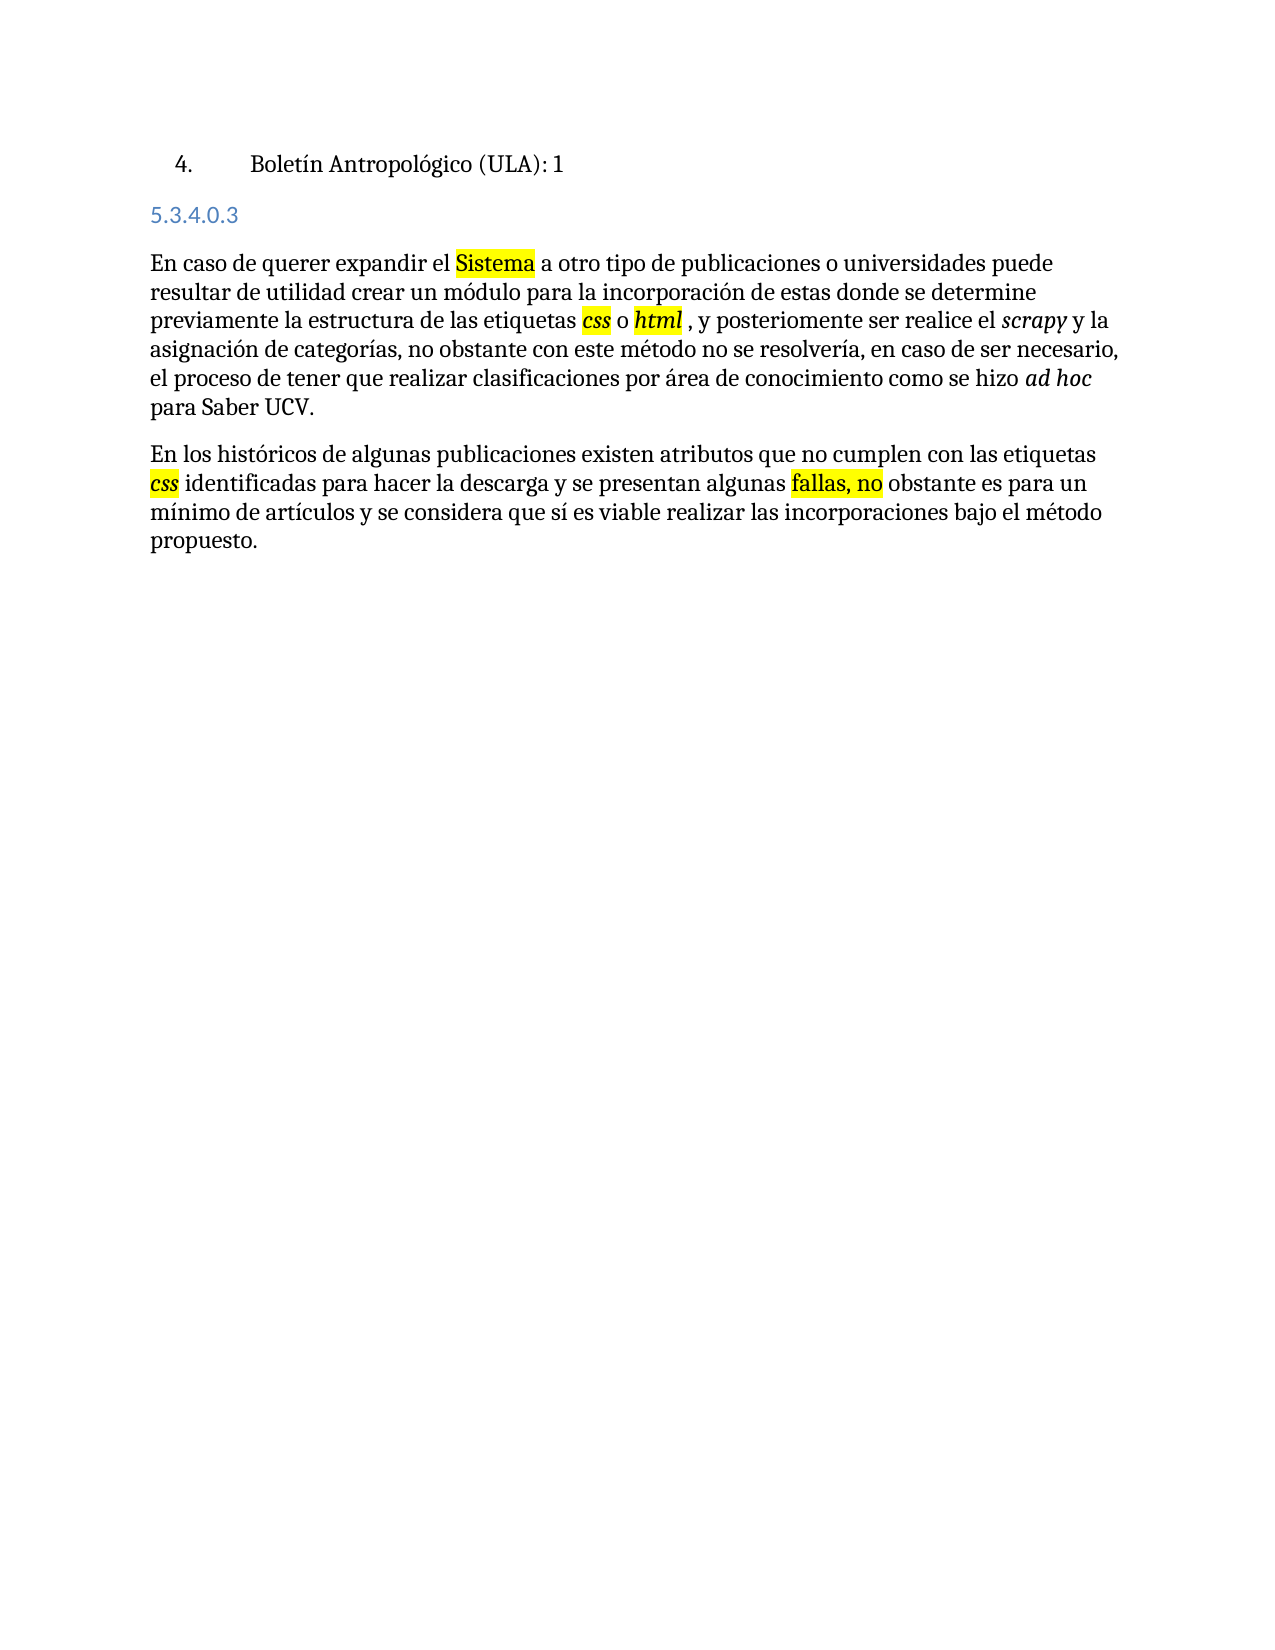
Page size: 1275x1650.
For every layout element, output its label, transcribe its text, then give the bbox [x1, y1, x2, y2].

text En los históricos de algunas publicaciones existen atributos que no cumplen con las etiquetas css identificadas para hacer la descarga y se presentan algunas fallas, no obstante es para un mínimo de artículos y se considera que sí es viable realizar las incorporaciones bajo el método propuesto. [150, 440, 1125, 555]
list Boletín Antropológico (ULA): 1 [175, 150, 1125, 179]
subtitle 5.3.4.0.3 Aprender: [150, 199, 1125, 230]
text En caso de querer expandir el Sistema a otro tipo de publicaciones o universidades puede resultar de utilidad crear un módulo para la incorporación de estas donde se determine previamente la estructura de las etiquetas css o html , y posteriomente ser realice el scrapy y la asignación de categorías, no obstante con este método no se resolvería, en caso de ser necesario, el proceso de tener que realizar clasificaciones por área de conocimiento como se hizo ad hoc para Saber UCV. [150, 249, 1125, 421]
